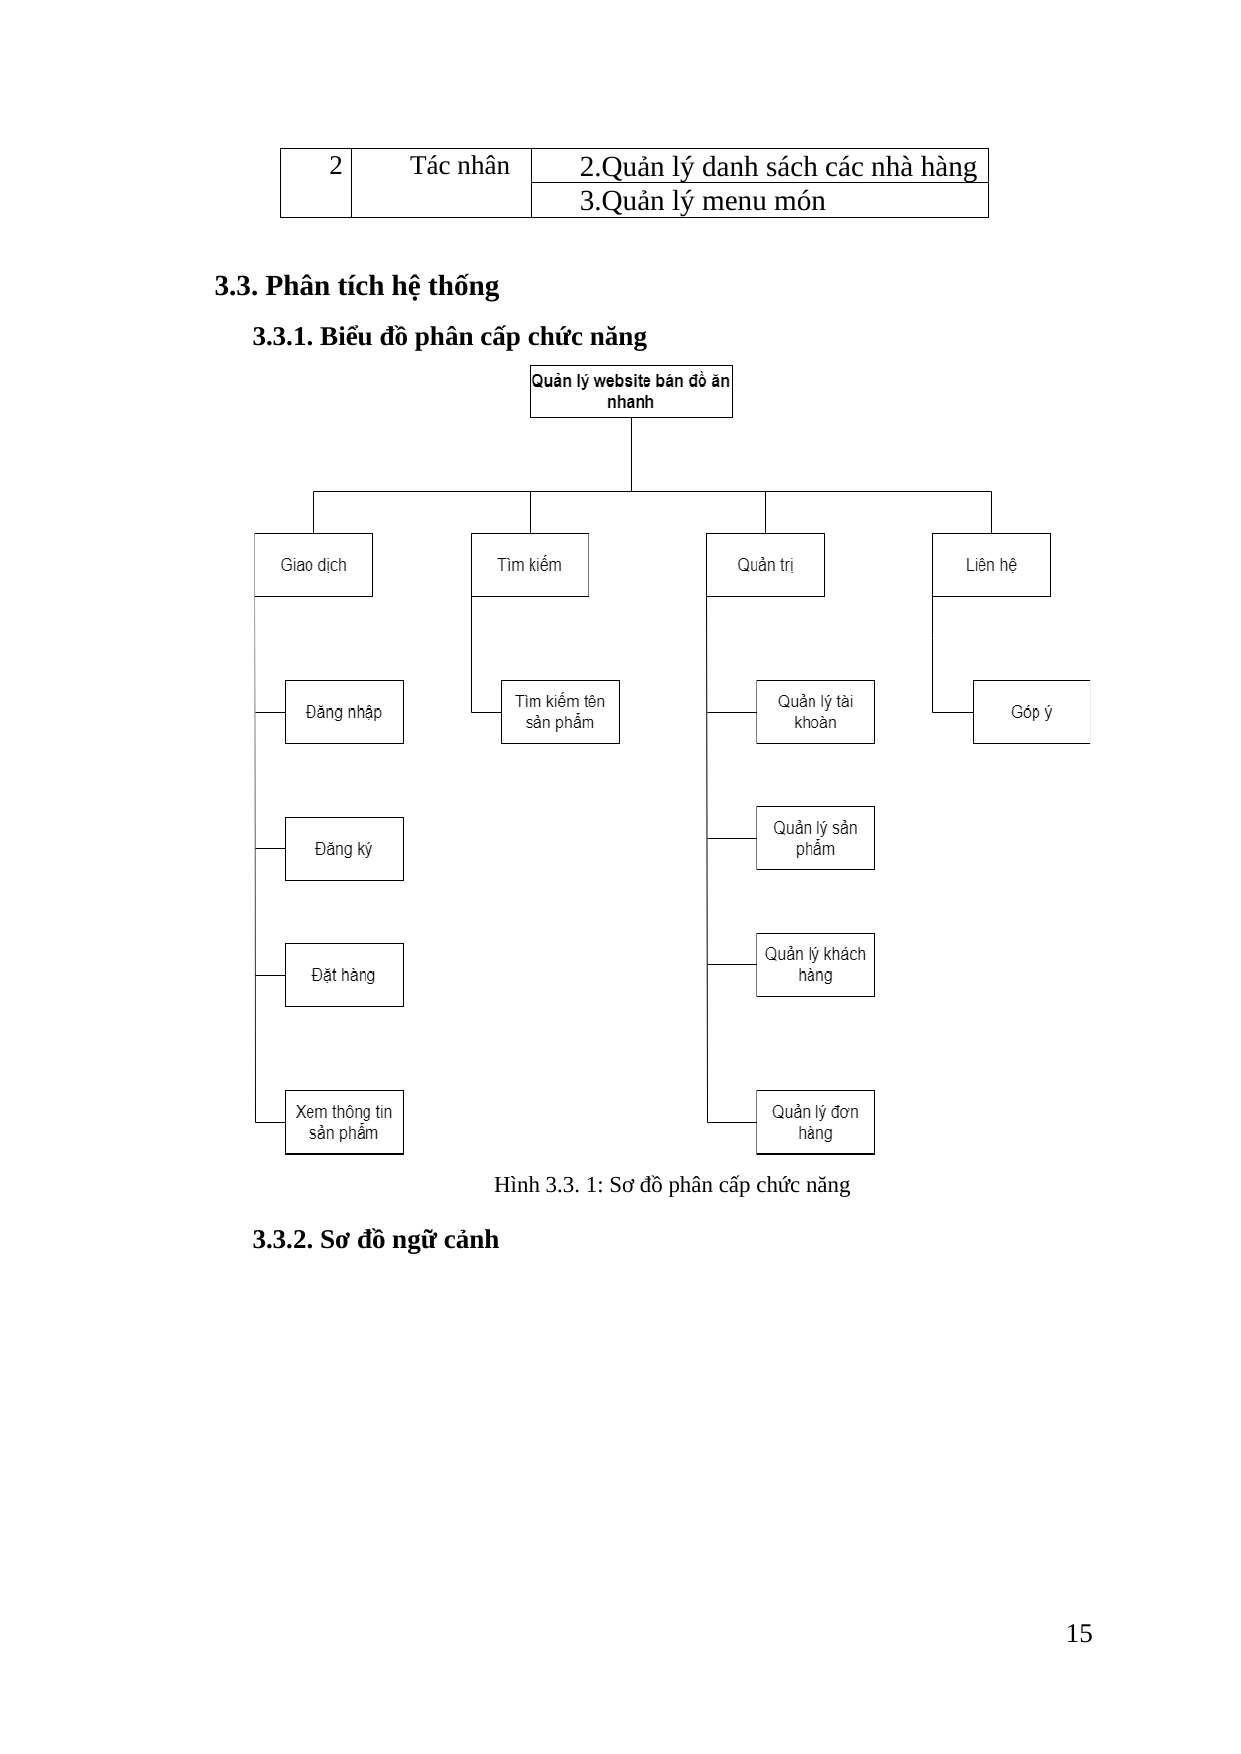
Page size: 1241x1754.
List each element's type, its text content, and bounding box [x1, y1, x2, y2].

table_cell 3.Quản lý menu món [532, 183, 988, 217]
subtitle Phân tích hệ thống [214, 266, 1092, 303]
table_cell 2 [281, 149, 351, 217]
table_cell Tác nhân [352, 149, 531, 217]
subtitle Biểu đồ phân cấp chức năng [252, 316, 1092, 353]
picture [254, 365, 1091, 1155]
table_cell 2.Quản lý danh sách các nhà hàng [532, 149, 988, 182]
subtitle Sơ đồ ngữ cảnh [252, 1219, 1092, 1256]
